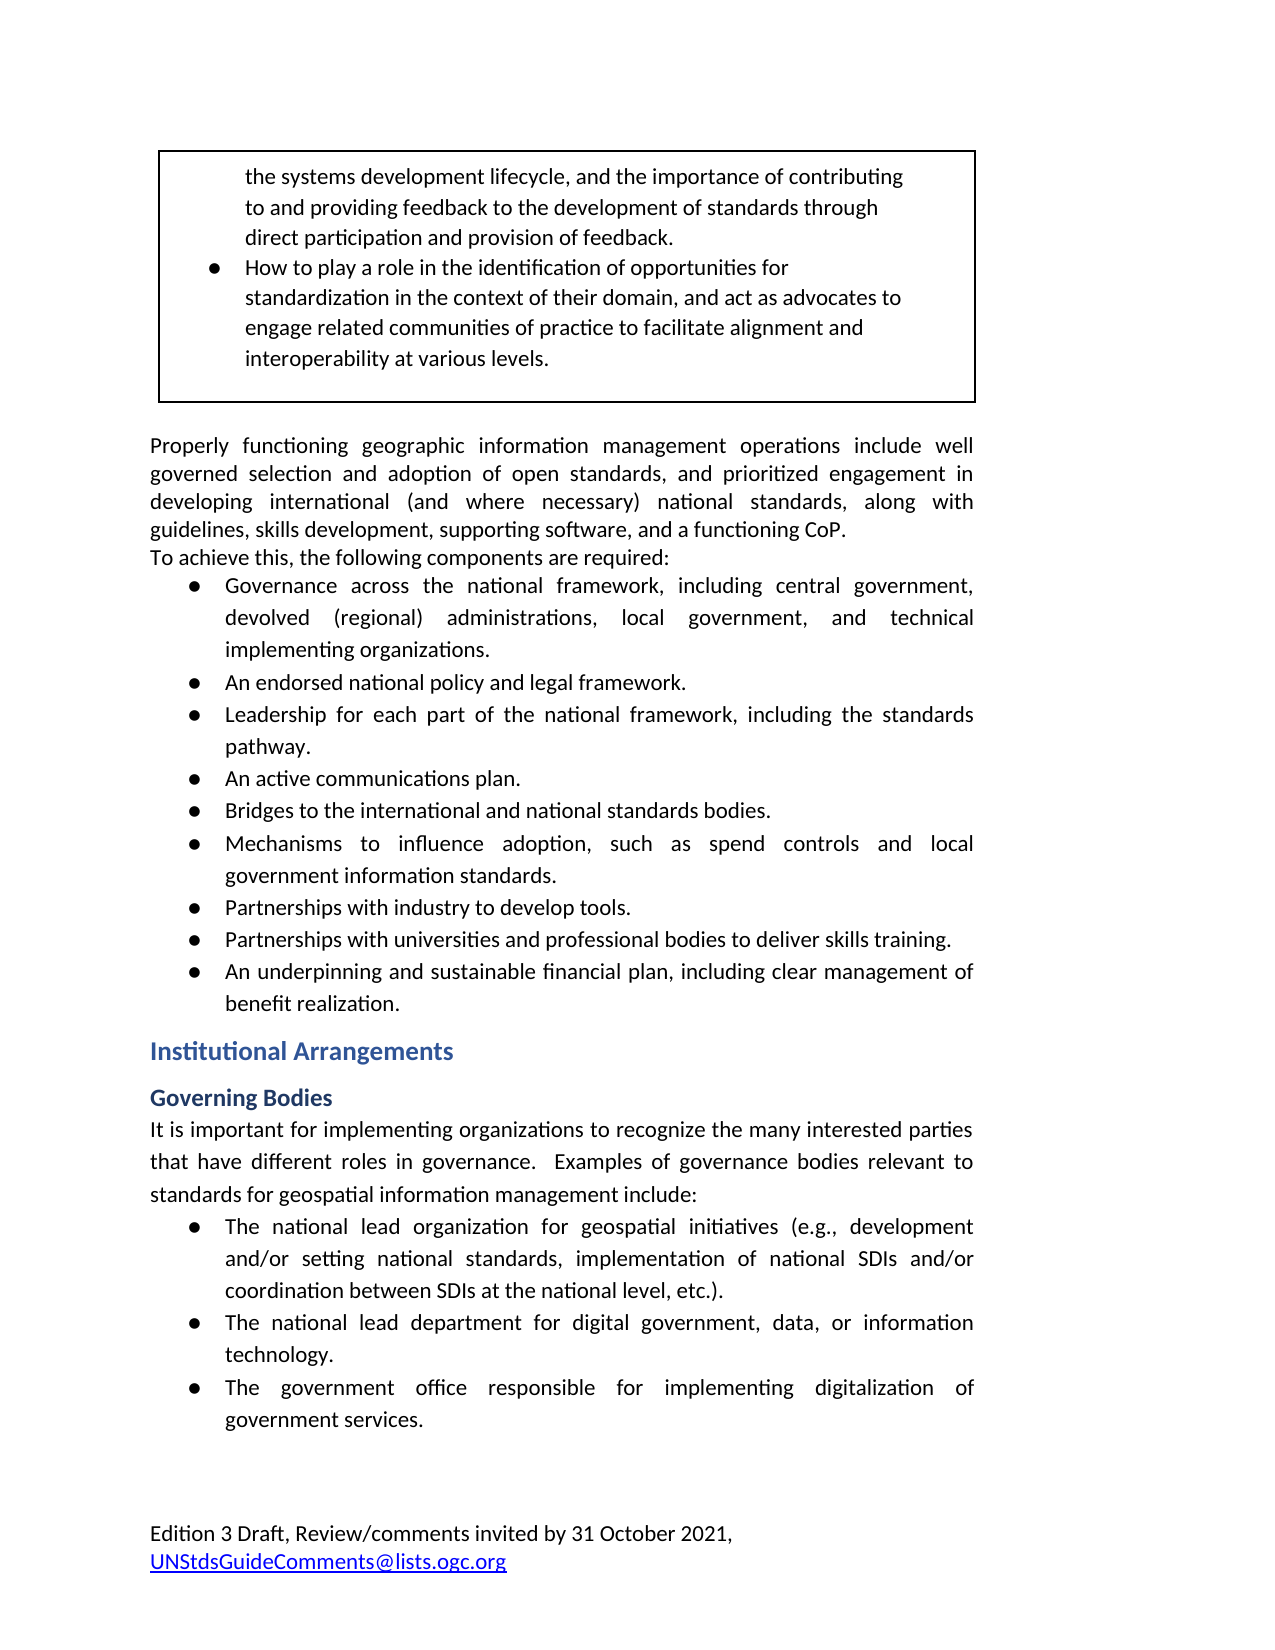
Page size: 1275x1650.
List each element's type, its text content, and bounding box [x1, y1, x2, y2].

list Bridges to the international and national standards bodies. [187, 796, 975, 824]
subtitle Institutional Arrangements [150, 1034, 975, 1067]
list Partnerships with universities and professional bodies to deliver skills training. [187, 925, 975, 953]
list The national lead organization for geospatial initiatives (e.g., development and/or setting national standards, implementation of national SDIs and/or coordination between SDIs at the national level, etc.). [187, 1212, 975, 1304]
list An active communications plan. [187, 764, 975, 792]
list An endorsed national policy and legal framework. [187, 668, 975, 696]
text It is important for implementing organizations to recognize the many interested parties that have different roles in governance. Examples of governance bodies relevant to standards for geospatial information management include: [150, 1115, 975, 1208]
list An underpinning and sustainable financial plan, including clear management of benefit realization. [187, 957, 975, 1018]
subtitle Governing Bodies [150, 1082, 975, 1113]
list Leadership for each part of the national framework, including the standards pathway. [187, 700, 975, 760]
text To achieve this, the following components are required: [150, 543, 975, 571]
list The national lead department for digital government, data, or information technology. [187, 1308, 975, 1369]
list Partnerships with industry to develop tools. [187, 893, 975, 921]
text Properly functioning geographic information management operations include well governed selection and adoption of open standards, and prioritized engagement in developing international (and where necessary) national standards, along with guidelines, skills development, supporting software, and a functioning CoP. [150, 431, 975, 543]
list The government office responsible for implementing digitalization of government services. [187, 1373, 975, 1433]
list Mechanisms to influence adoption, such as spend controls and local government information standards. [187, 829, 975, 889]
list Governance across the national framework, including central government, devolved (regional) administrations, local government, and technical implementing organizations. [187, 571, 975, 663]
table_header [160, 152, 974, 401]
